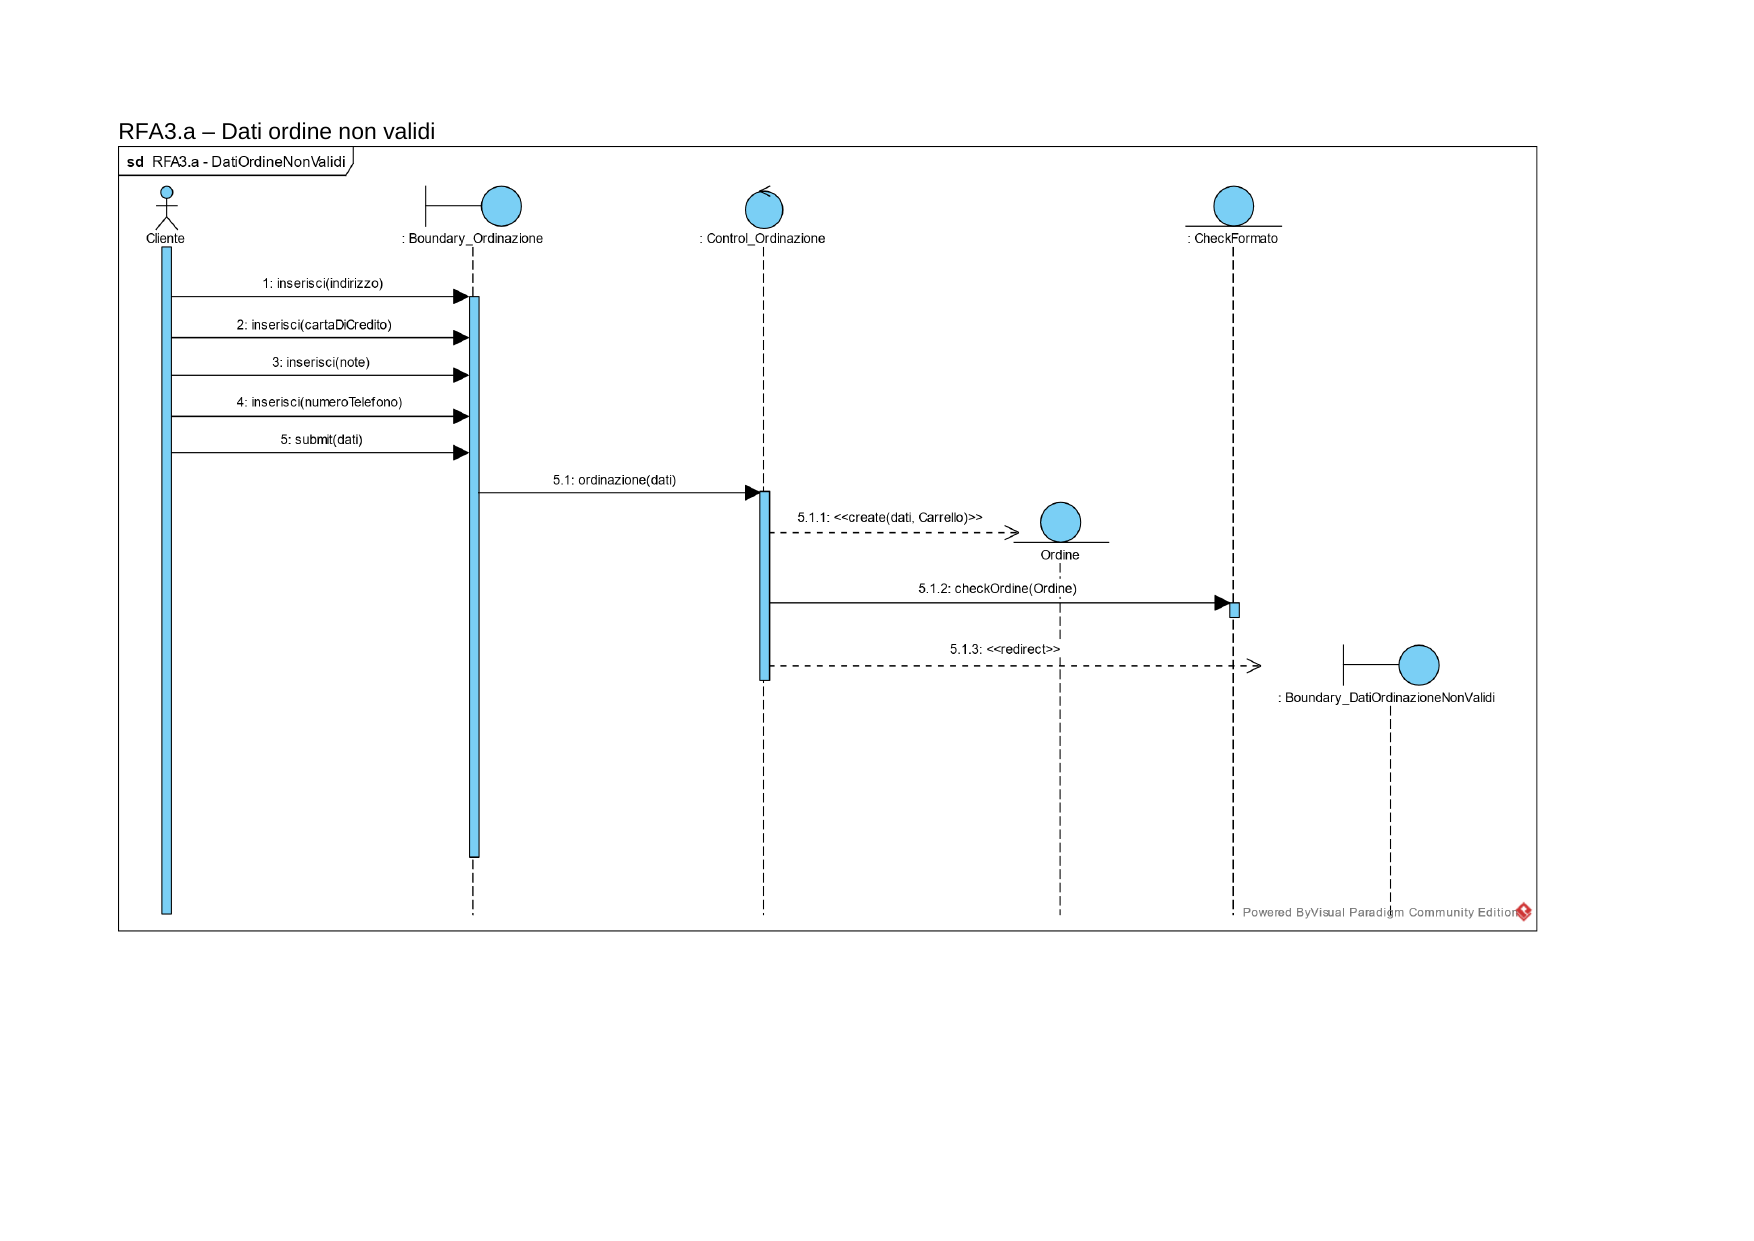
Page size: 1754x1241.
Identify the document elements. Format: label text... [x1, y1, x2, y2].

picture [118, 146, 1538, 932]
